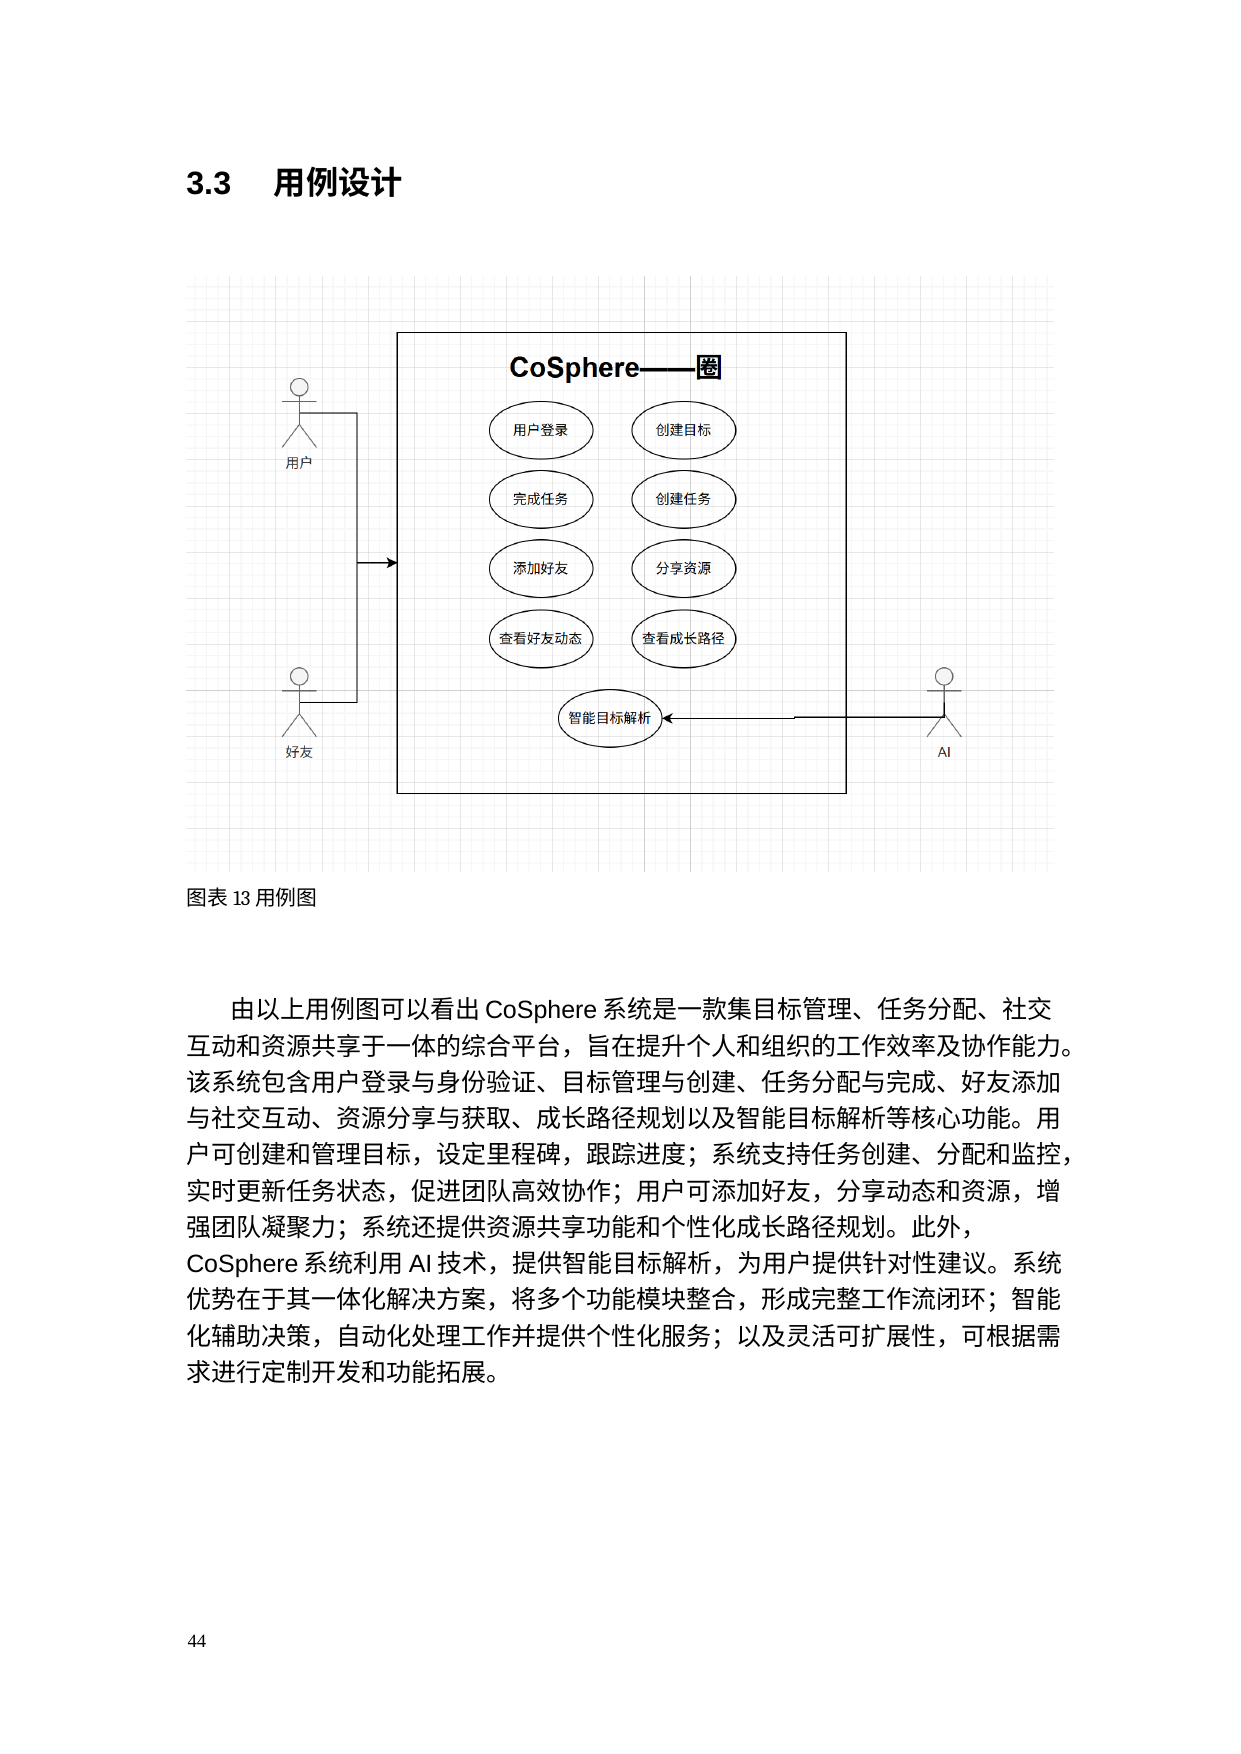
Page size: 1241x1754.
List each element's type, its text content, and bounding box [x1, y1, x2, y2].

picture [186, 276, 1055, 872]
subtitle 用例设计 [186, 159, 1063, 203]
text 由以上用例图可以看出CoSphere系统是一款集目标管理、任务分配、社交互动和资源共享于一体的综合平台，旨在提升个人和组织的工作效率及协作能力。该系统包含用户登录与身份验证、目标管理与创建、任务分配与完成、好友添加与社交互动、资源分享与获取、成长路径规划以及智能目标解析等核心功能。用户可创建和管理目标，设定里程碑，跟踪进度；系统支持任务创建、分配和监控，实时更新任务状态，促进团队高效协作；用户可添加好友，分享动态和资源，增强团队凝聚力；系统还提供资源共享功能和个性化成长路径规划。此外，CoSphere系统利用AI技术，提供智能目标解析，为用户提供针对性建议。系统优势在于其一体化解决方案，将多个功能模块整合，形成完整工作流闭环；智能化辅助决策，自动化处理工作并提供个性化服务；以及灵活可扩展性，可根据需求进行定制开发和功能拓展。 [186, 990, 1063, 1388]
